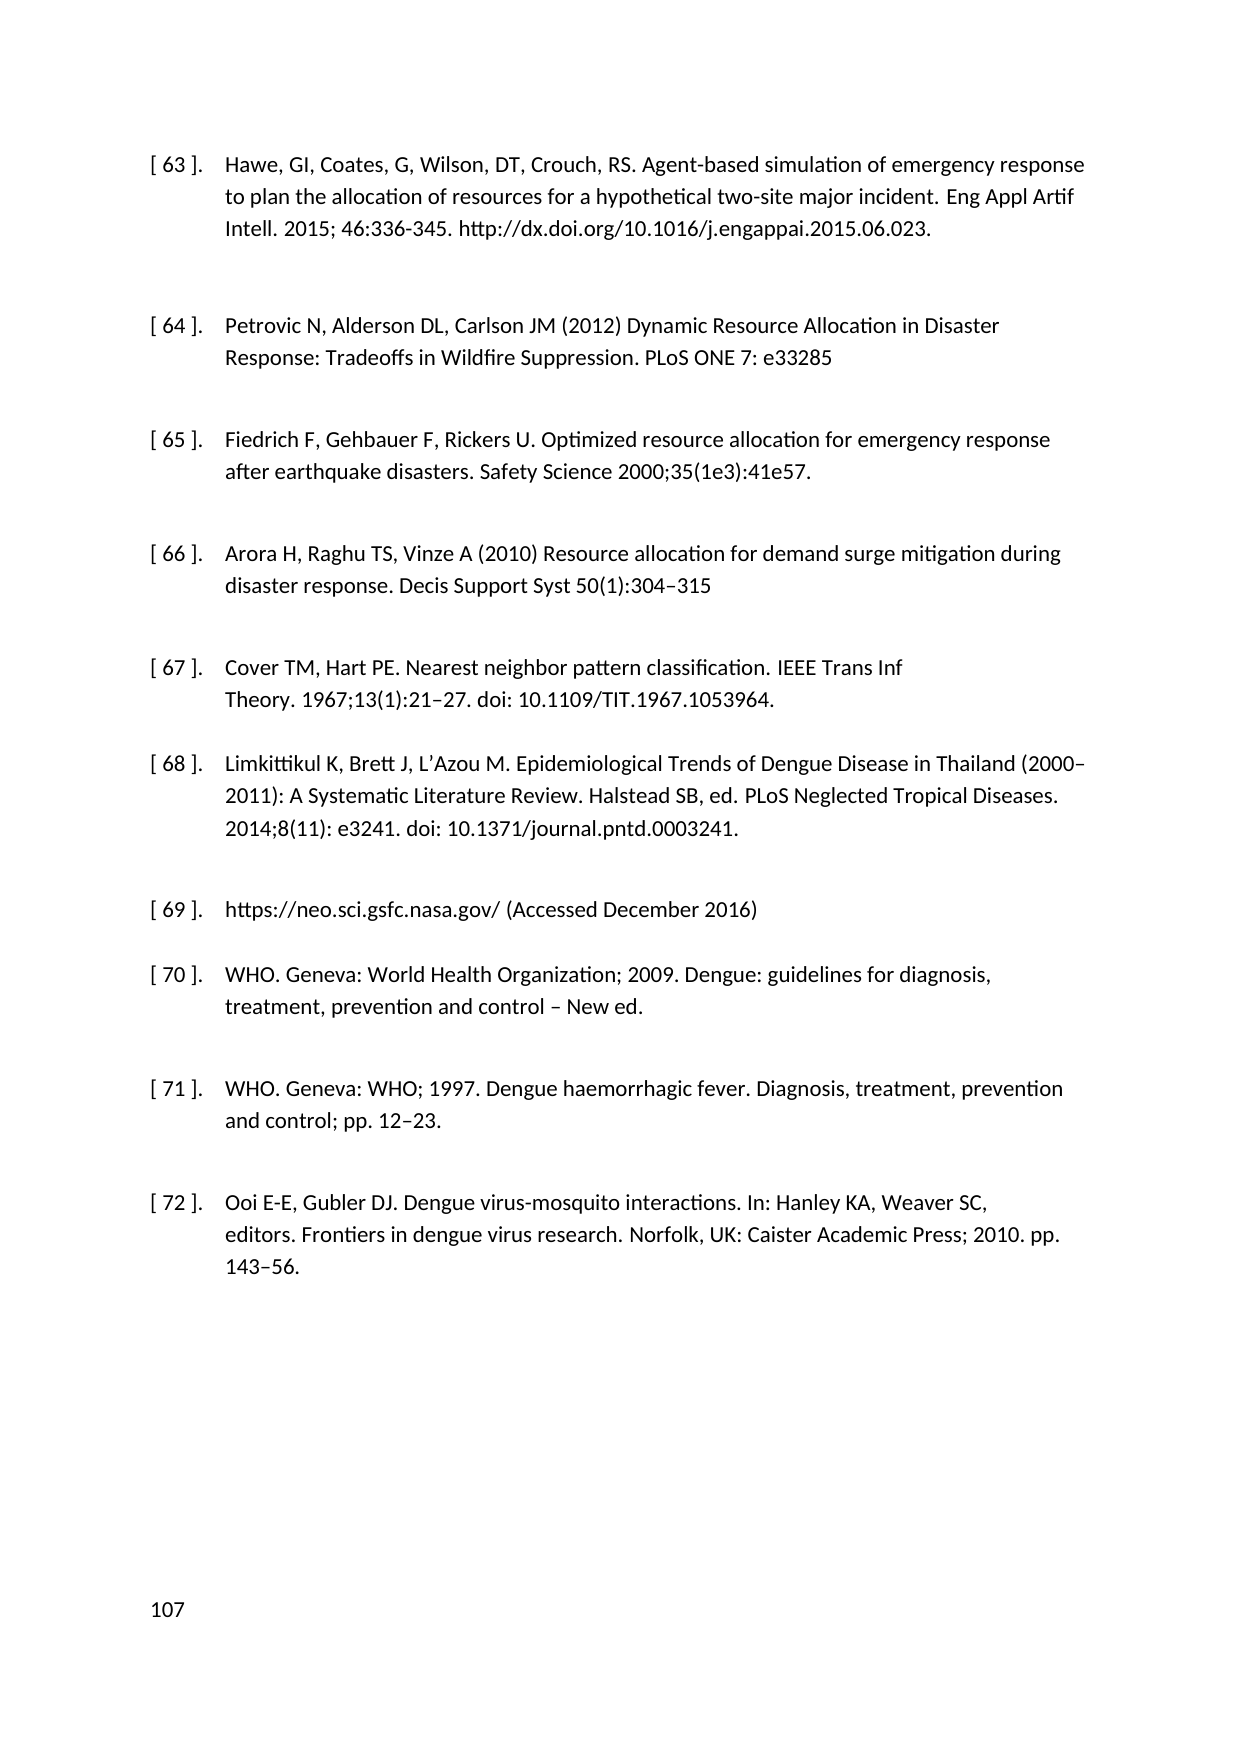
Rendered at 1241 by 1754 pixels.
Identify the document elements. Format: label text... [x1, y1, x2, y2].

list WHO. Geneva: WHO; 1997. Dengue haemorrhagic fever. Diagnosis, treatment, prevention and control; pp. 12–23. [150, 1074, 1090, 1134]
list WHO. Geneva: World Health Organization; 2009. Dengue: guidelines for diagnosis, treatment, prevention and control – New ed. [150, 960, 1090, 1020]
list Fiedrich F, Gehbauer F, Rickers U. Optimized resource allocation for emergency response after earthquake disasters. Safety Science 2000;35(1e3):41e57. [150, 425, 1090, 485]
list Limkittikul K, Brett J, L’Azou M. Epidemiological Trends of Dengue Disease in Thailand (2000–2011): A Systematic Literature Review. Halstead SB, ed. PLoS Neglected Tropical Diseases. 2014;8(11): e3241. doi: 10.1371/journal.pntd.0003241. [150, 749, 1090, 842]
list Hawe, GI, Coates, G, Wilson, DT, Crouch, RS. Agent-based simulation of emergency response to plan the allocation of resources for a hypothetical two-site major incident. Eng Appl Artif Intell. 2015; 46:336-345. http://dx.doi.org/10.1016/j.engappai.2015.06.023. [150, 150, 1090, 242]
list Cover TM, Hart PE. Nearest neighbor pattern classification. IEEE Trans Inf Theory. 1967;13(1):21–27. doi: 10.1109/TIT.1967.1053964. [150, 653, 1090, 713]
list https://neo.sci.gsfc.nasa.gov/ (Accessed December 2016) [150, 896, 1090, 923]
list Arora H, Raghu TS, Vinze A (2010) Resource allocation for demand surge mitigation during disaster response. Decis Support Syst 50(1):304–315 [150, 539, 1090, 599]
list Petrovic N, Alderson DL, Carlson JM (2012) Dynamic Resource Allocation in Disaster Response: Tradeoffs in Wildfire Suppression. PLoS ONE 7: e33285 [150, 311, 1090, 371]
list Ooi E-E, Gubler DJ. Dengue virus-mosquito interactions. In: Hanley KA, Weaver SC, editors. Frontiers in dengue virus research. Norfolk, UK: Caister Academic Press; 2010. pp. 143–56. [150, 1188, 1090, 1280]
